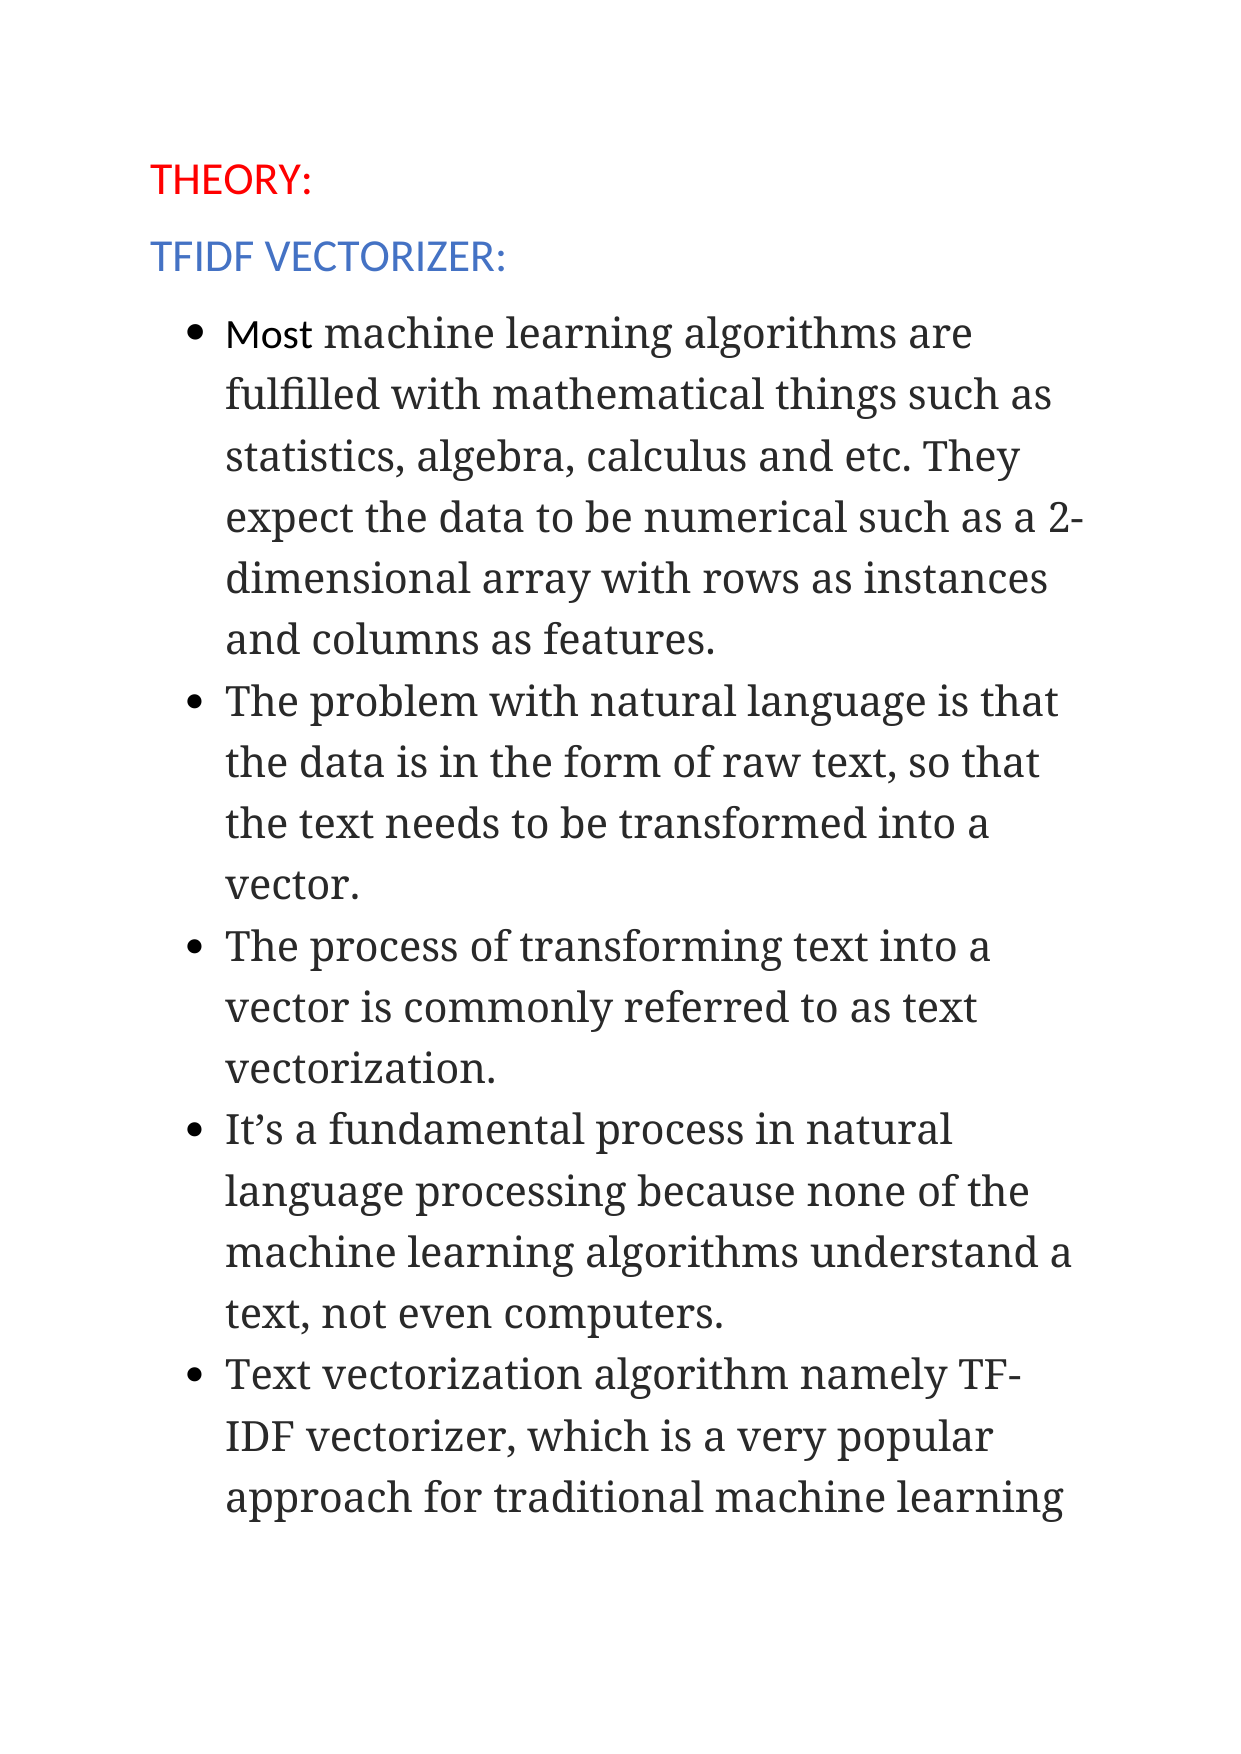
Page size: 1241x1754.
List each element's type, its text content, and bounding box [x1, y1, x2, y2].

text TFIDF VECTORIZER: [150, 227, 1090, 283]
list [187, 1345, 1090, 1524]
list It’s a fundamental process in natural language processing because none of the machine learning algorithms understand a text, not even computers. [187, 1100, 1090, 1341]
list The process of transforming text into a vector is commonly referred to as text vectorization. [187, 916, 1090, 1096]
text THEORY: [150, 150, 1090, 206]
list The problem with natural language is that the data is in the form of raw text, so that the text needs to be transformed into a vector. [187, 671, 1090, 912]
list Most machine learning algorithms are fulfilled with mathematical things such as statistics, algebra, calculus and etc. They expect the data to be numerical such as a 2-dimensional array with rows as instances and columns as features. [187, 304, 1090, 667]
